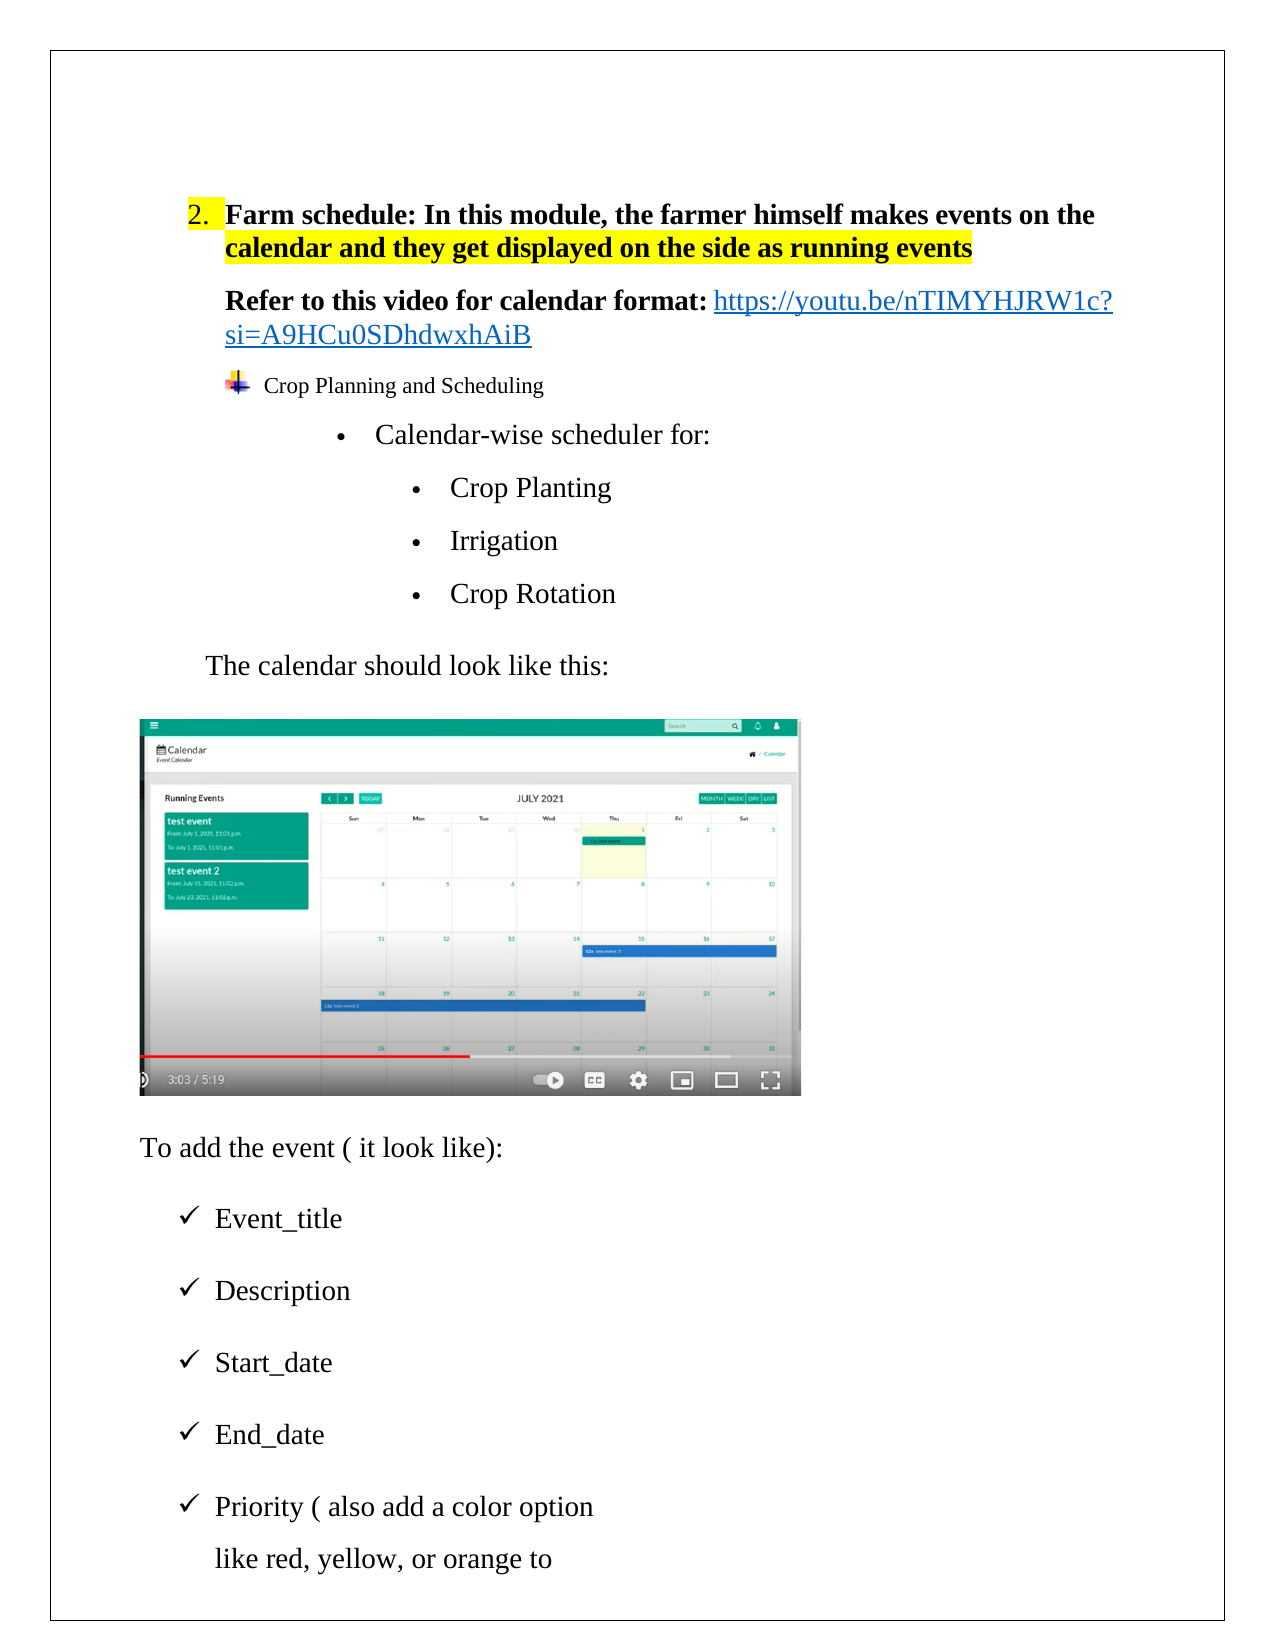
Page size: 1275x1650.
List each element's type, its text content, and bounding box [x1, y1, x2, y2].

list Description [177, 1273, 616, 1307]
list Refer to this video for calendar format: https://youtu.be/nTIMYHJRW1c?si=A9HCu0SDhdwxhAiB [225, 283, 1135, 350]
list Crop Rotation [262, 576, 616, 610]
list Start_date [177, 1345, 616, 1379]
list Calendar-wise scheduler for: [337, 417, 1135, 451]
list End_date [177, 1417, 616, 1451]
list Crop Planting [413, 470, 1135, 504]
list Crop Planning and Scheduling [225, 370, 1135, 398]
text To add the event ( it look like): [139, 1130, 616, 1163]
list Event_title [177, 1201, 616, 1235]
list Irrigation [413, 523, 1135, 557]
picture [225, 370, 250, 394]
text The calendar should look like this: [139, 648, 616, 682]
list Farm schedule: In this module, the farmer himself makes events on the calendar and they get displayed on the side as running events [187, 197, 1135, 264]
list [177, 1489, 616, 1575]
picture [139, 719, 802, 1096]
